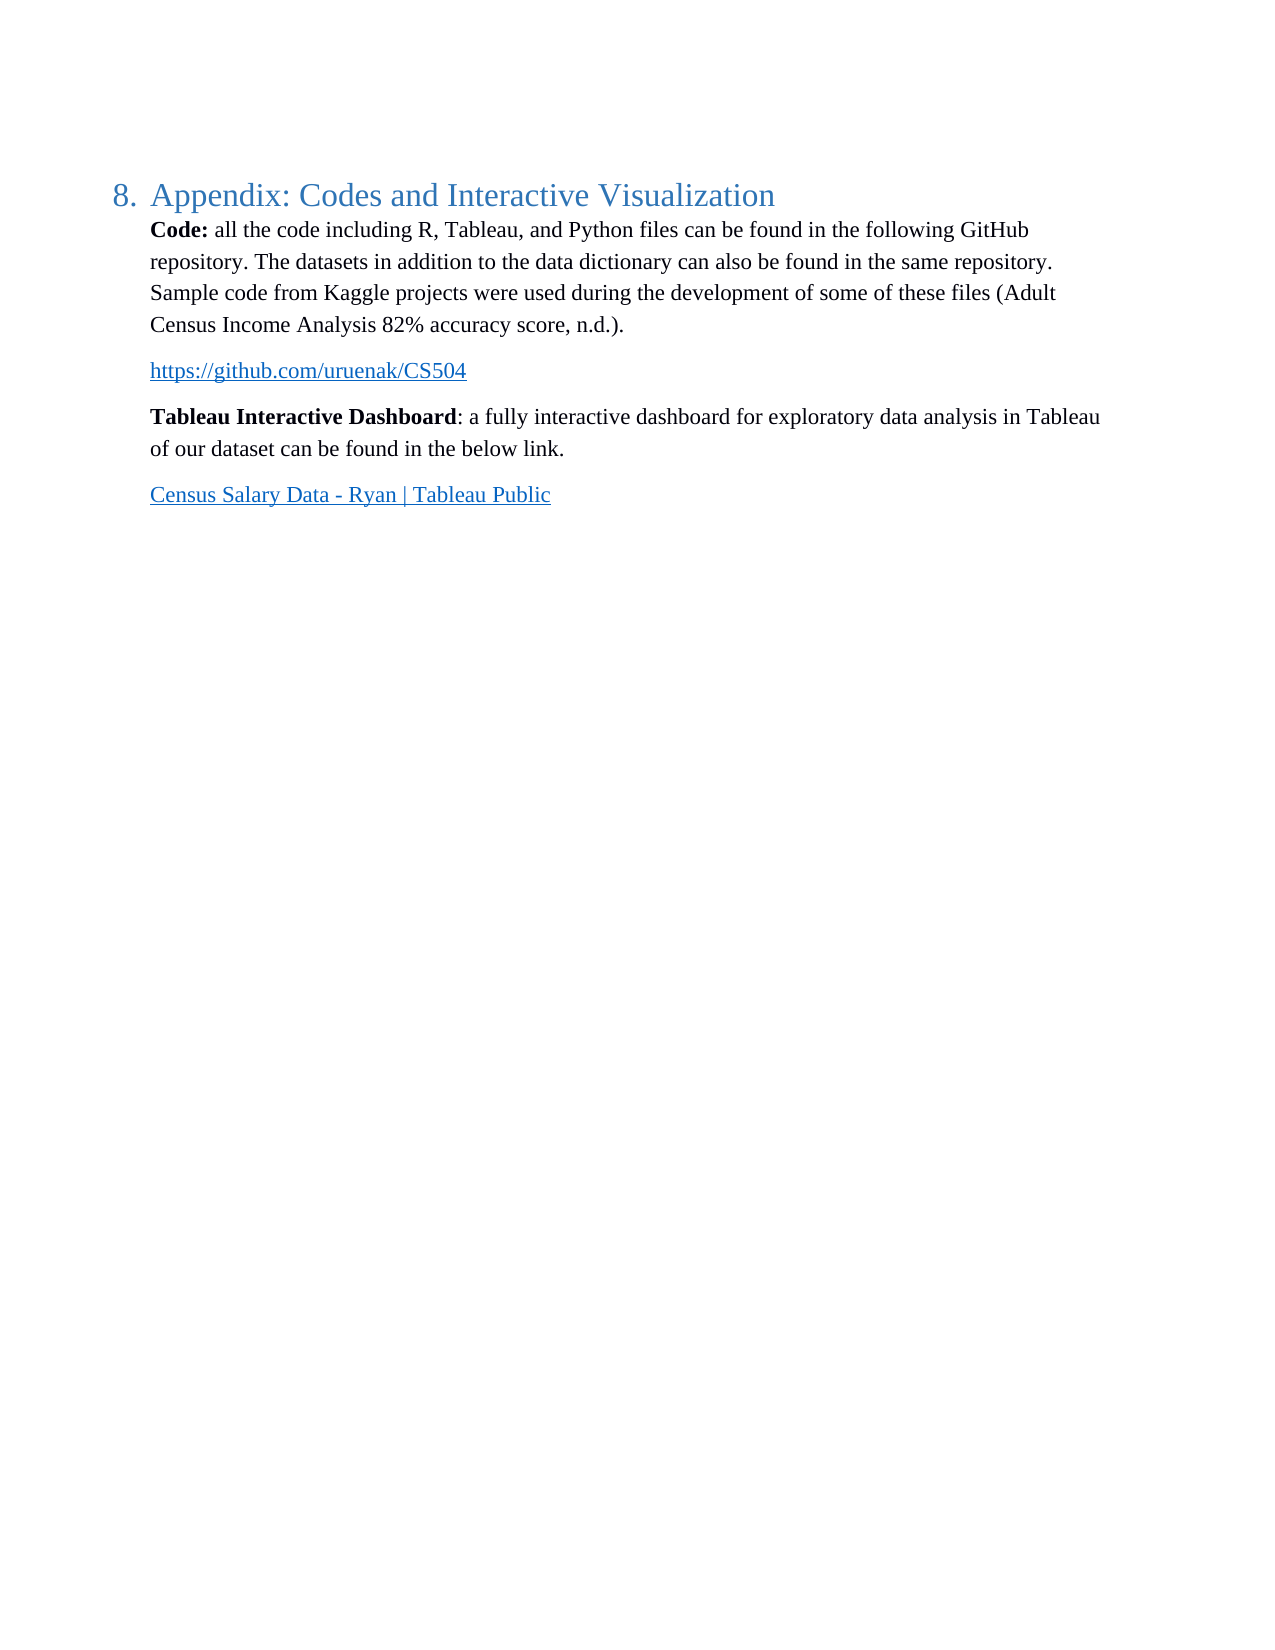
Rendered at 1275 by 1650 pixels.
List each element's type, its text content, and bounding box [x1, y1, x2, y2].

text https://github.com/uruenak/CS504 [150, 357, 1125, 383]
text Census Salary Data - Ryan | Tableau Public [150, 481, 1125, 507]
text Code: all the code including R, Tableau, and Python files can be found in the following GitHub repository. The datasets in addition to the data dictionary can also be found in the same repository. Sample code from Kaggle projects were used during the development of some of these files (Adult Census Income Analysis 82% accuracy score, n.d.). [150, 216, 1125, 337]
subtitle Appendix: Codes and Interactive Visualization [112, 175, 1125, 213]
text Tableau Interactive Dashboard: a fully interactive dashboard for exploratory data analysis in Tableau of our dataset can be found in the below link. [150, 403, 1125, 461]
